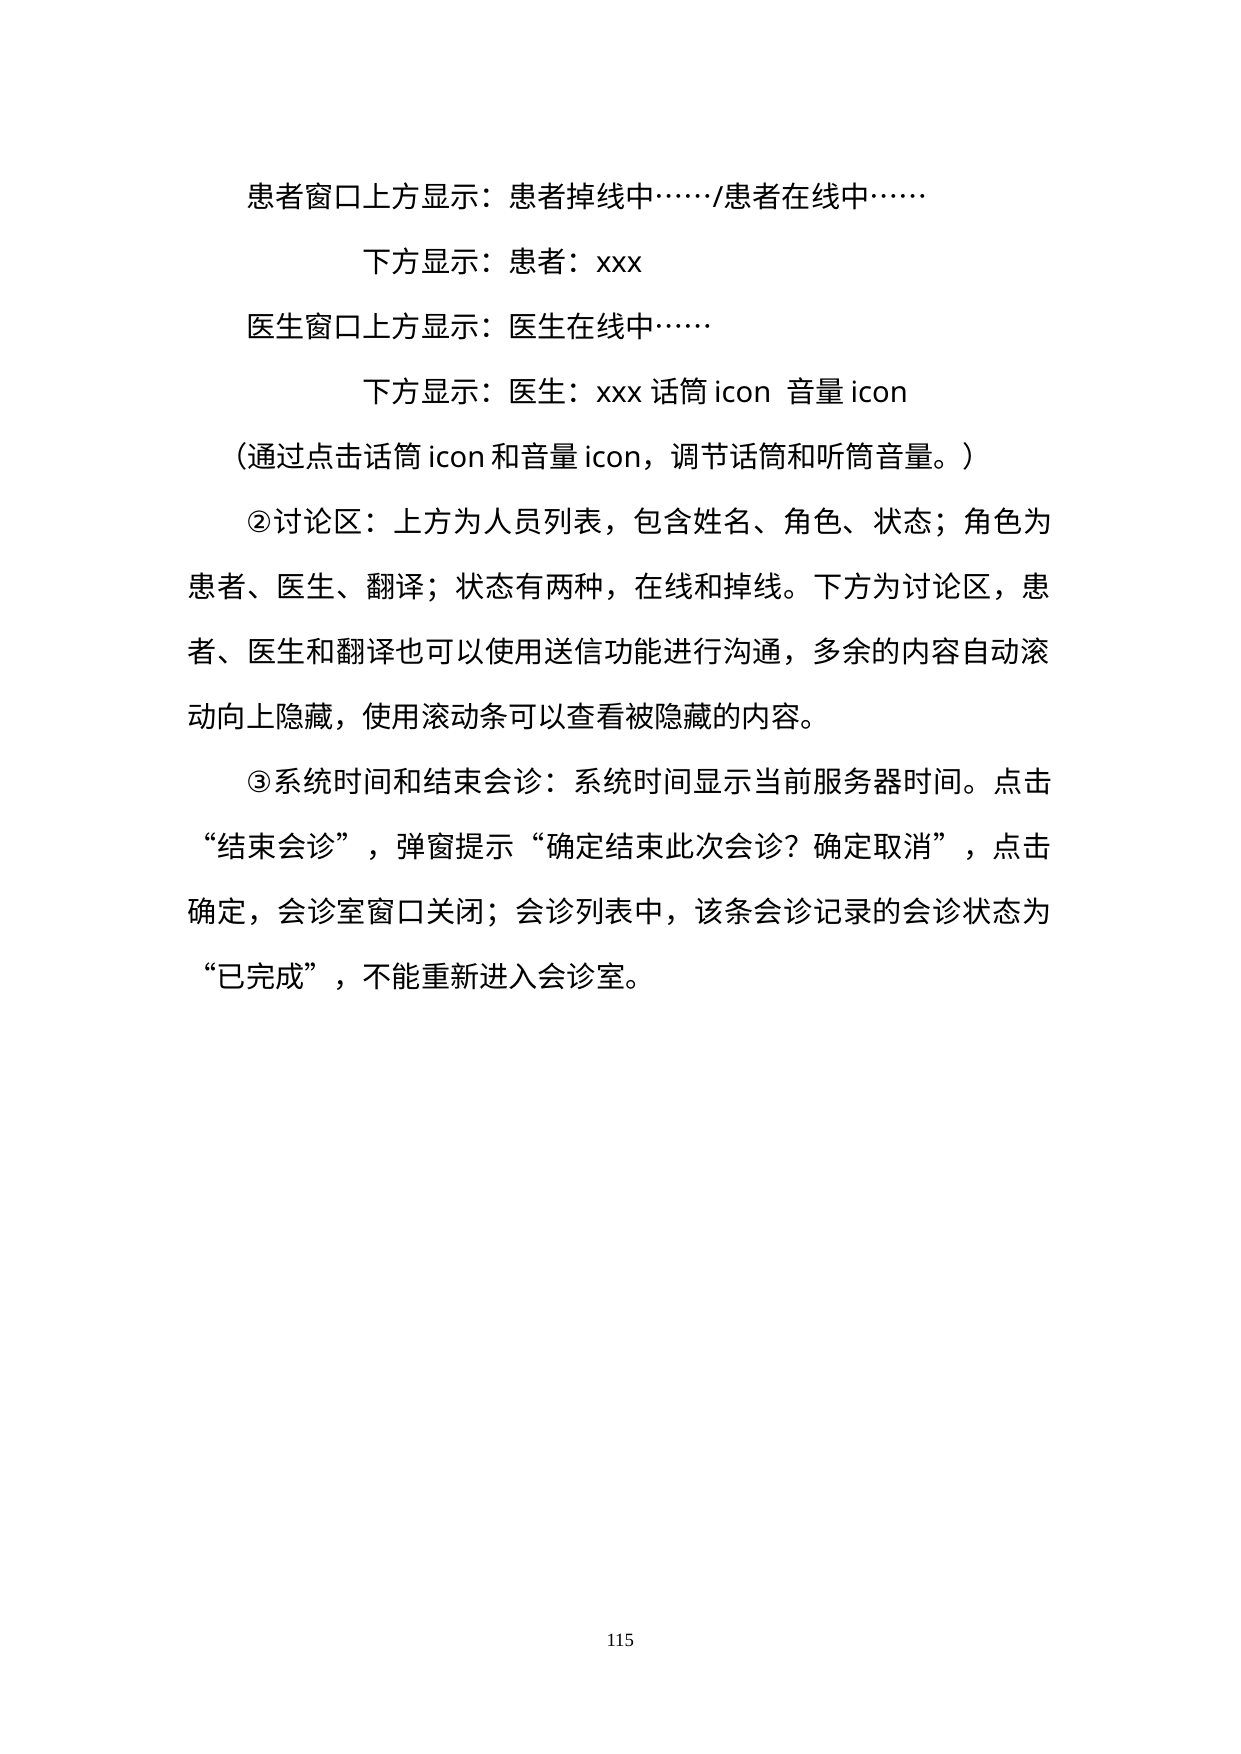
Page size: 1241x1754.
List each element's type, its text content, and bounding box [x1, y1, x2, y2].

text 患者窗口上方显示：患者掉线中……/患者在线中…… [187, 162, 1053, 227]
text 下方显示：患者：xxx [187, 227, 1053, 292]
text （通过点击话筒icon和音量icon，调节话筒和听筒音量。） [187, 422, 1053, 487]
text 下方显示：医生：xxx 话筒icon 音量icon [187, 357, 1053, 422]
text 医生窗口上方显示：医生在线中…… [187, 292, 1053, 357]
text ②讨论区：上方为人员列表，包含姓名、角色、状态；角色为：患者、医生、翻译；状态有两种，在线和掉线。下方为讨论区，患者、医生和翻译也可以使用送信功能进行沟通，多余的内容自动滚动向上隐藏，使用滚动条可以查看被隐藏的内容。 [187, 487, 1053, 747]
text ③系统时间和结束会诊：系统时间显示当前服务器时间。点击“结束会诊”，弹窗提示“确定结束此次会诊？确定取消”，点击确定，会诊室窗口关闭；会诊列表中，该条会诊记录的会诊状态为“已完成”，不能重新进入会诊室。 [187, 747, 1053, 1007]
